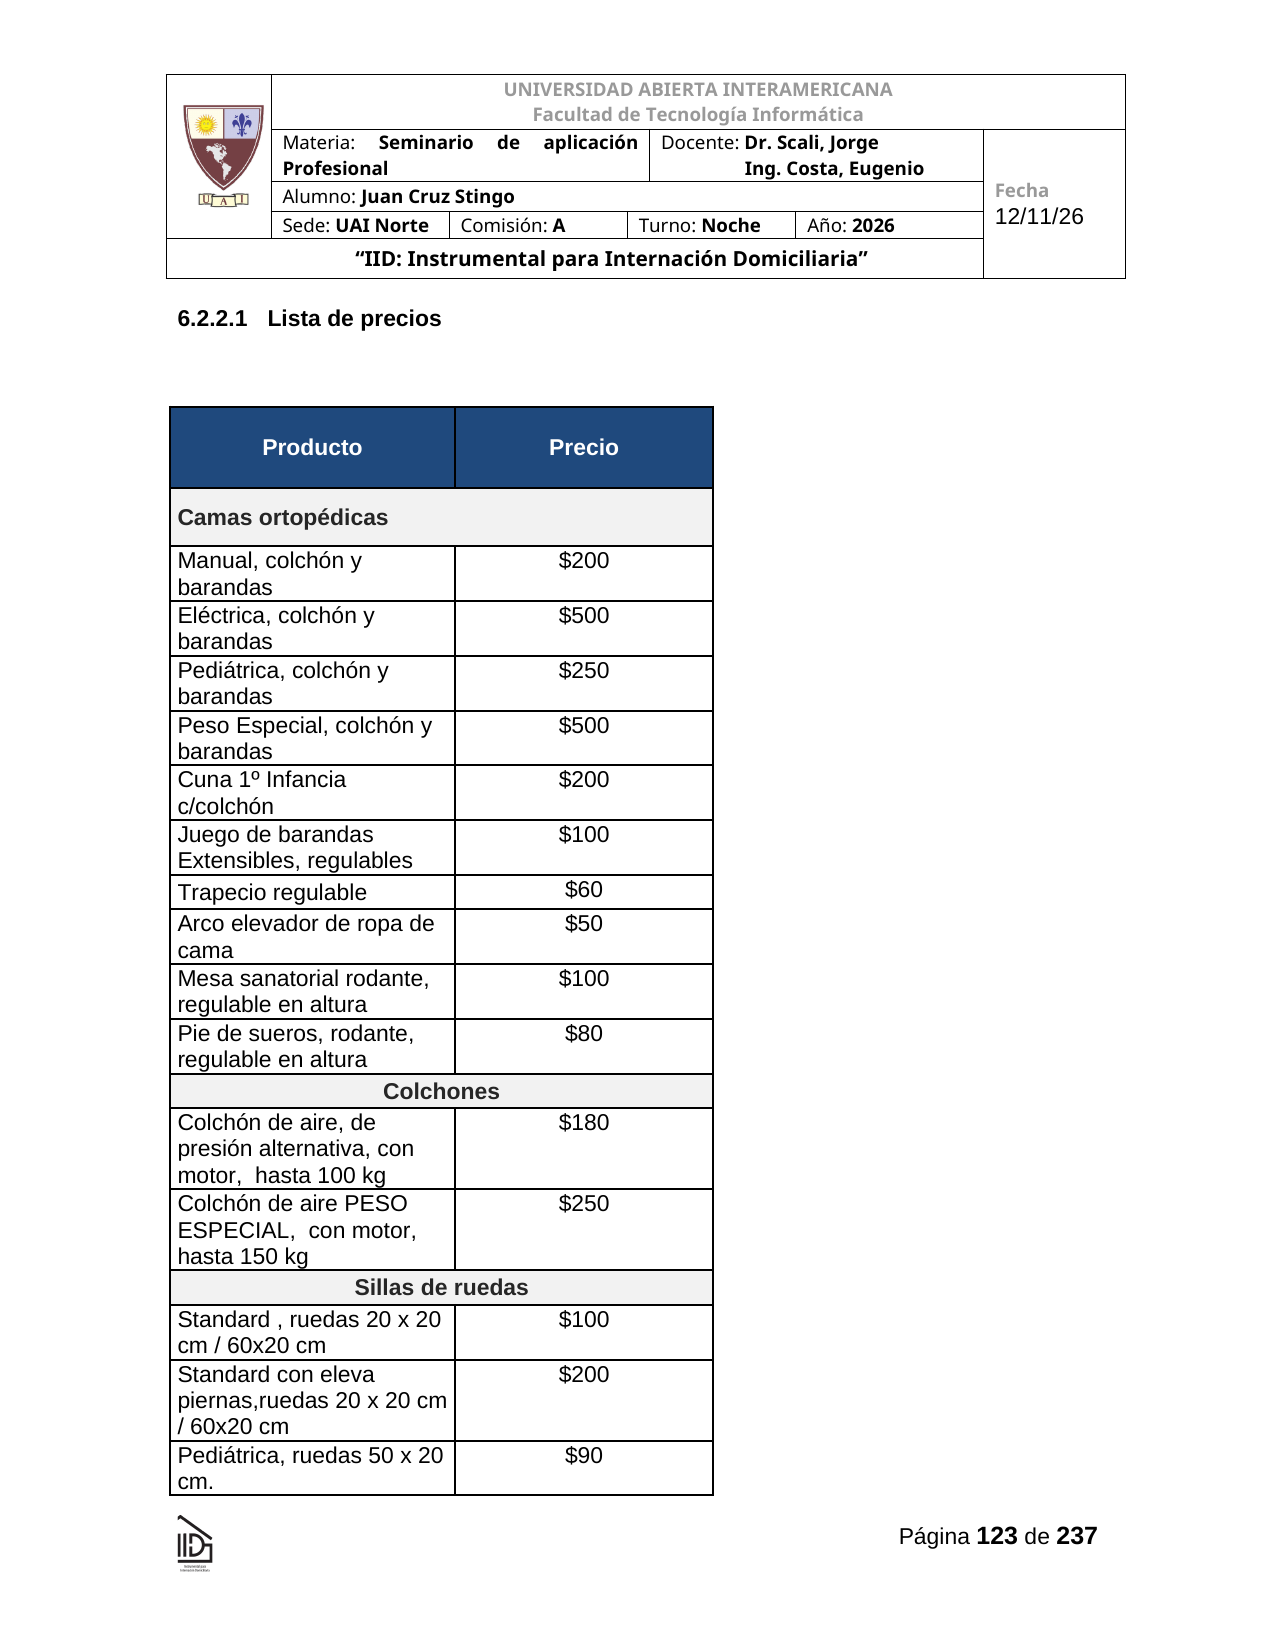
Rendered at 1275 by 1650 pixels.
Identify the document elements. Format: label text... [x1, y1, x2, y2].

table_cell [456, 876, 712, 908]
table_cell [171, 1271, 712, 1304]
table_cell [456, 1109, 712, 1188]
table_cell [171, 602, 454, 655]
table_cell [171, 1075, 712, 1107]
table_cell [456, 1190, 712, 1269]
picture [272, 97, 283, 129]
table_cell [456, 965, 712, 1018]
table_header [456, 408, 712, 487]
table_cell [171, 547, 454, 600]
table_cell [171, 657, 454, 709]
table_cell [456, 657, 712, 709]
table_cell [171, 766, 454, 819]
subtitle Lista de precios [177, 305, 1098, 331]
picture [272, 182, 283, 211]
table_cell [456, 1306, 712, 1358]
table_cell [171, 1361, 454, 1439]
picture [167, 97, 271, 211]
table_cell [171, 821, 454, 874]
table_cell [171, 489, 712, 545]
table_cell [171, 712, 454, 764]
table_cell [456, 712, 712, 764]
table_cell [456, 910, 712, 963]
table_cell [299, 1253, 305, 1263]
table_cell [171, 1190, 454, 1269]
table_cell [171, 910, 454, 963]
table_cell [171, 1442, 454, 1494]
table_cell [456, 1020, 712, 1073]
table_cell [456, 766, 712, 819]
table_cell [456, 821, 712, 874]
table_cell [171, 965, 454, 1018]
picture [165, 1508, 225, 1585]
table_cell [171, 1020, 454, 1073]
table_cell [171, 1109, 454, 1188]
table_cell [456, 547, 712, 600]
picture [272, 130, 283, 181]
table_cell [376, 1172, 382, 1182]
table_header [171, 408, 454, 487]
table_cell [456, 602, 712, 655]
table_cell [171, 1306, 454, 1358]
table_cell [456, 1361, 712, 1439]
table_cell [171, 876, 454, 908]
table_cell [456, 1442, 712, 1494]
